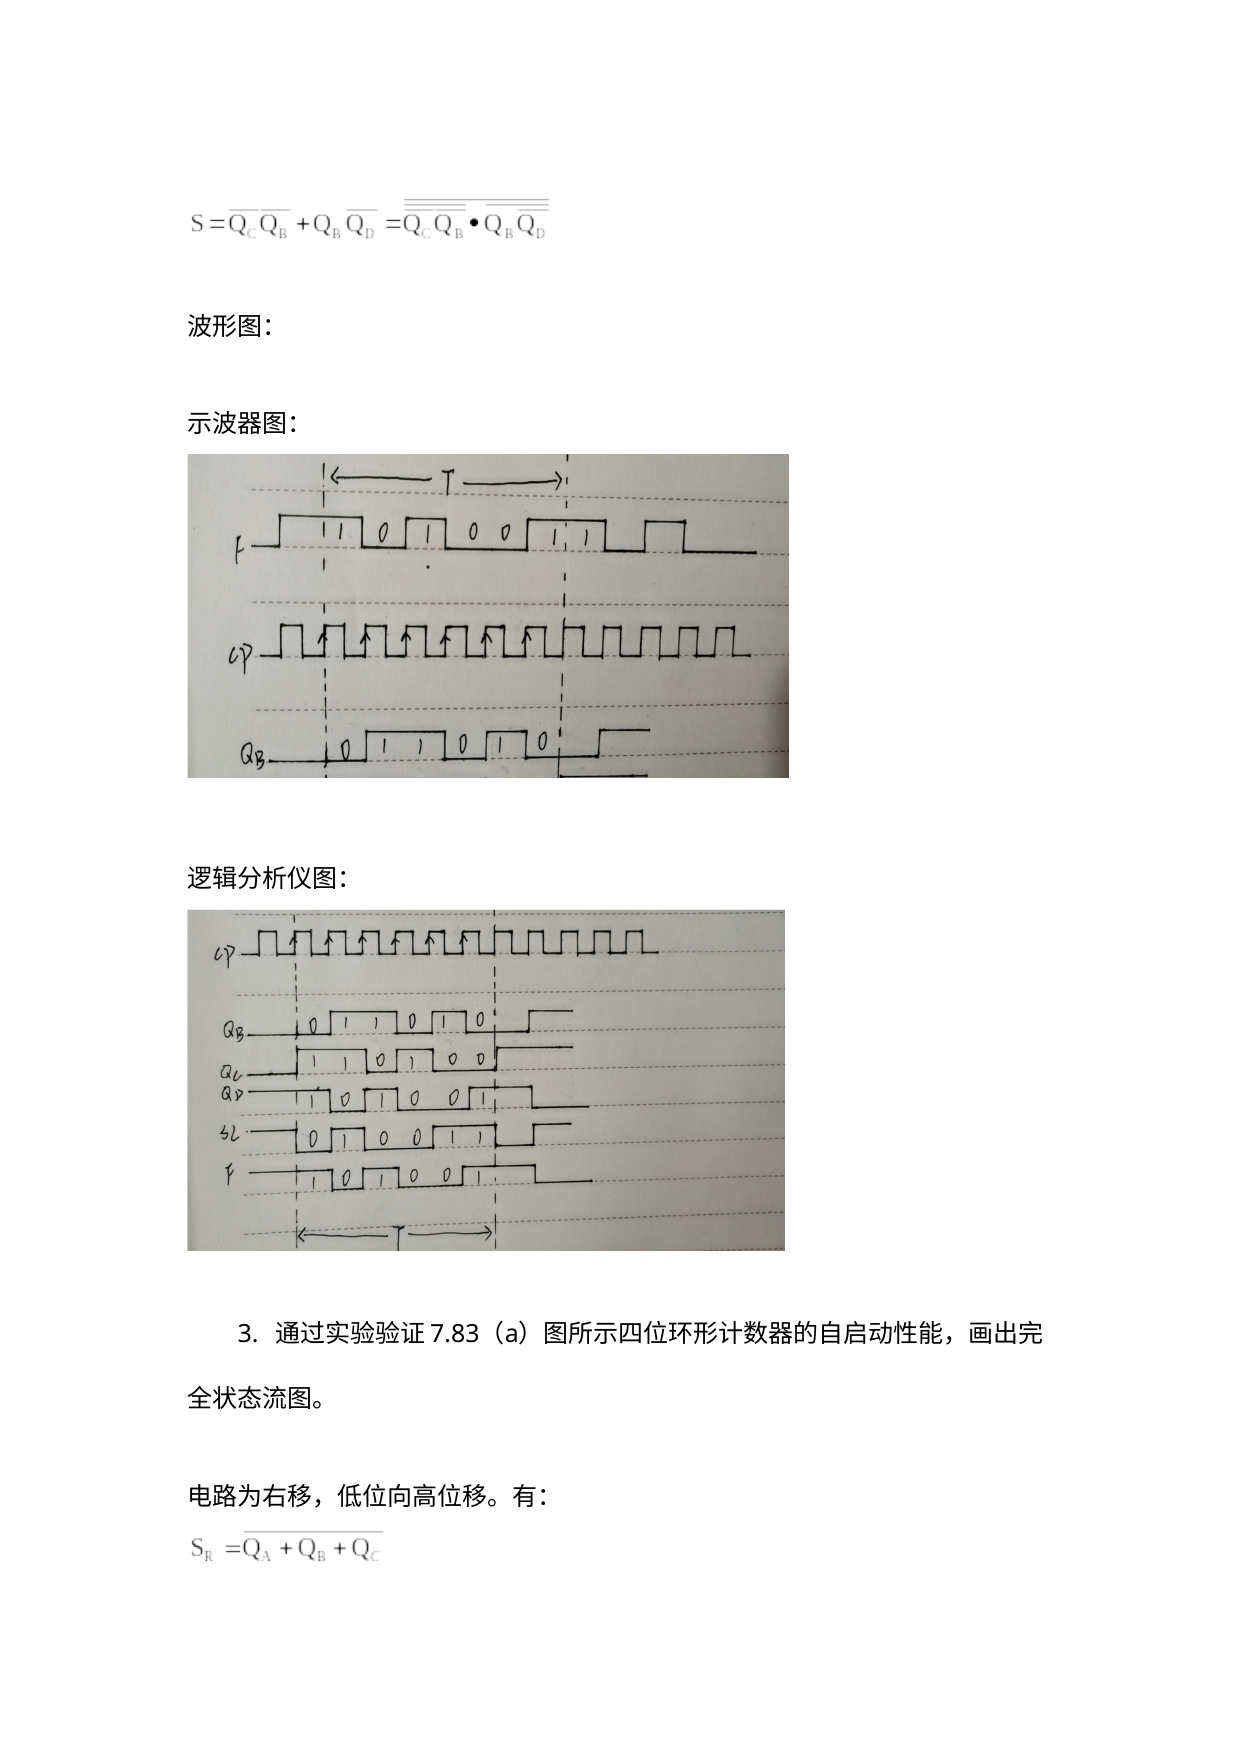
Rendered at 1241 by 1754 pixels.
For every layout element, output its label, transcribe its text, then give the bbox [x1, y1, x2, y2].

list 示波器图： [187, 389, 1053, 454]
picture [188, 910, 785, 1251]
list 逻辑分析仪图： [187, 844, 1053, 909]
list 波形图： [187, 292, 1053, 357]
list 通过实验验证7.83（a）图所示四位环形计数器的自启动性能，画出完全状态流图。 [187, 1299, 1053, 1429]
picture [188, 454, 789, 778]
list 电路为右移，低位向高位移。有： [187, 1462, 1053, 1527]
